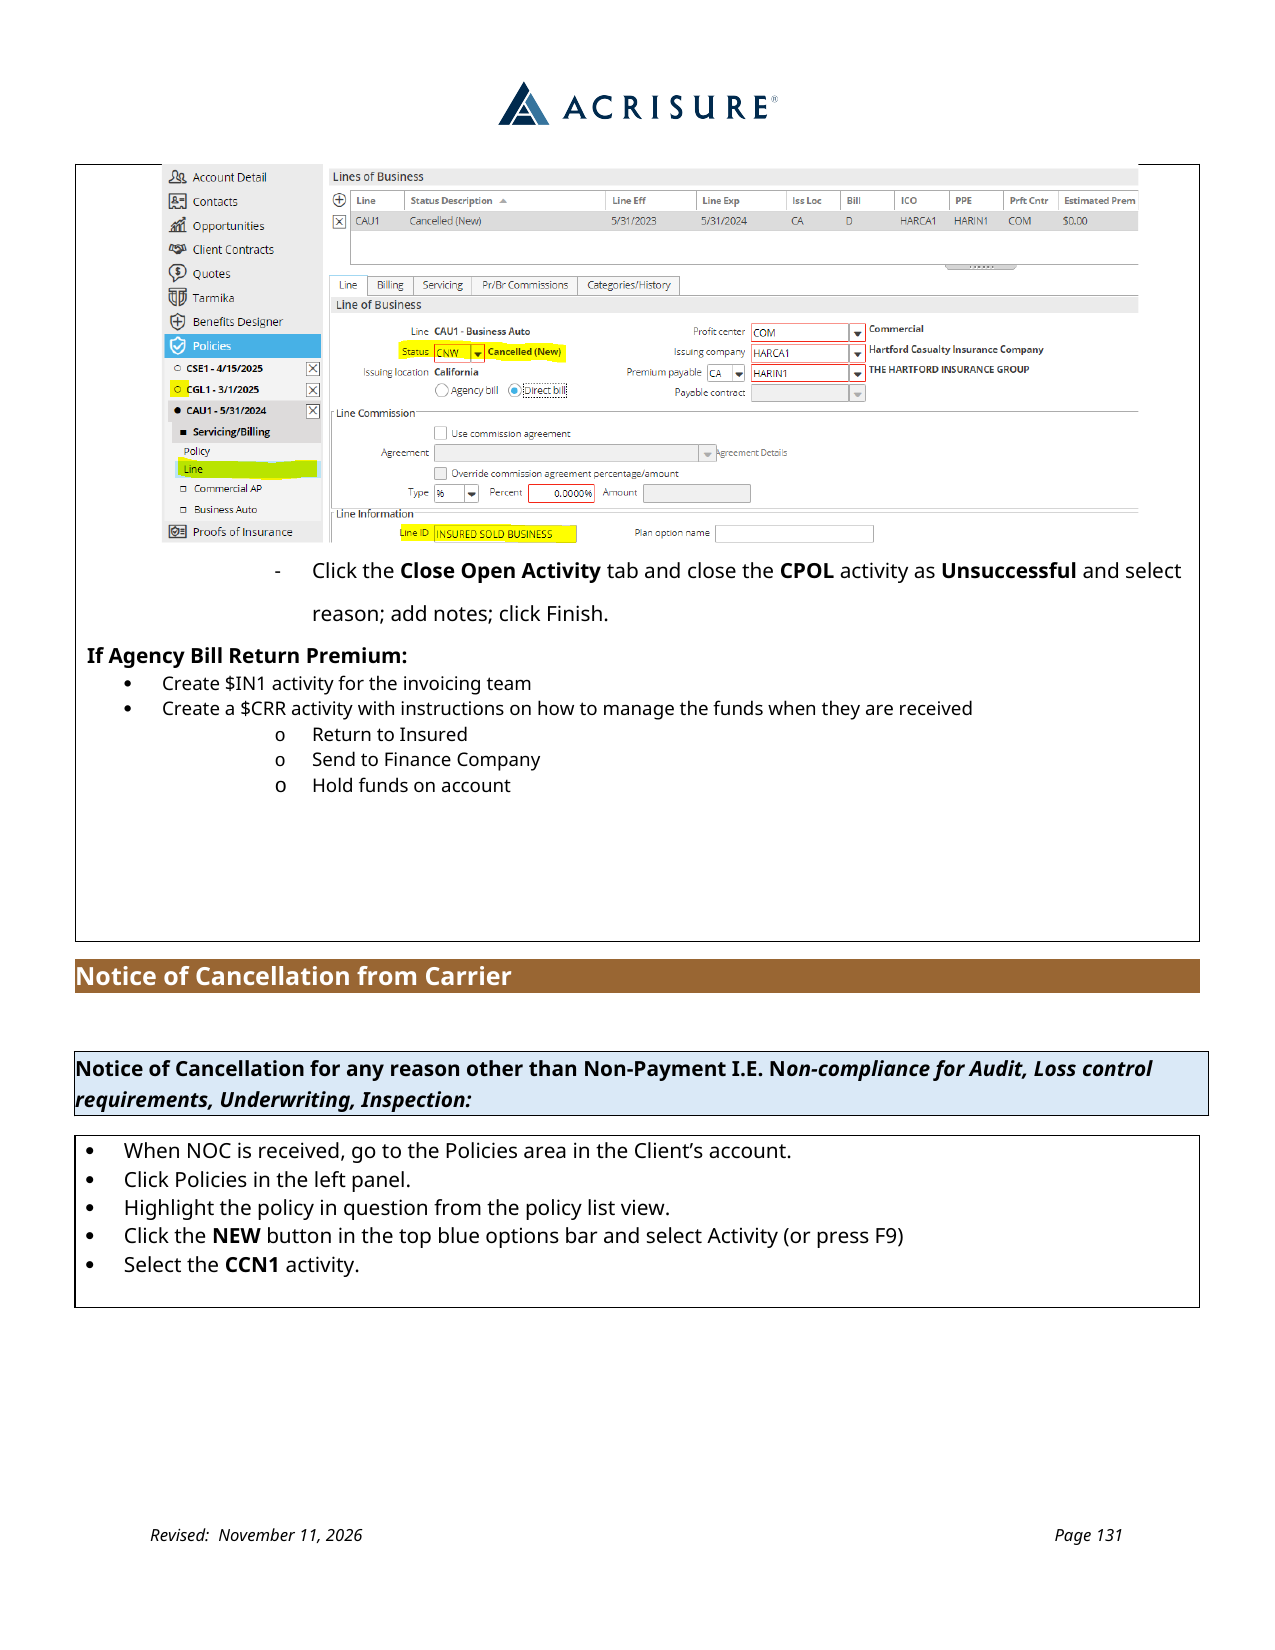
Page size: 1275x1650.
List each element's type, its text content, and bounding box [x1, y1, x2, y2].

picture [496, 75, 779, 135]
subtitle Notice of Cancellation from Carrier [75, 959, 1200, 993]
text Notice of Cancellation for any reason other than Non-Payment I.E. Non-compliance for Audit, Loss control requirements, Underwriting, Inspection: [75, 1052, 1208, 1115]
picture [161, 164, 1139, 543]
